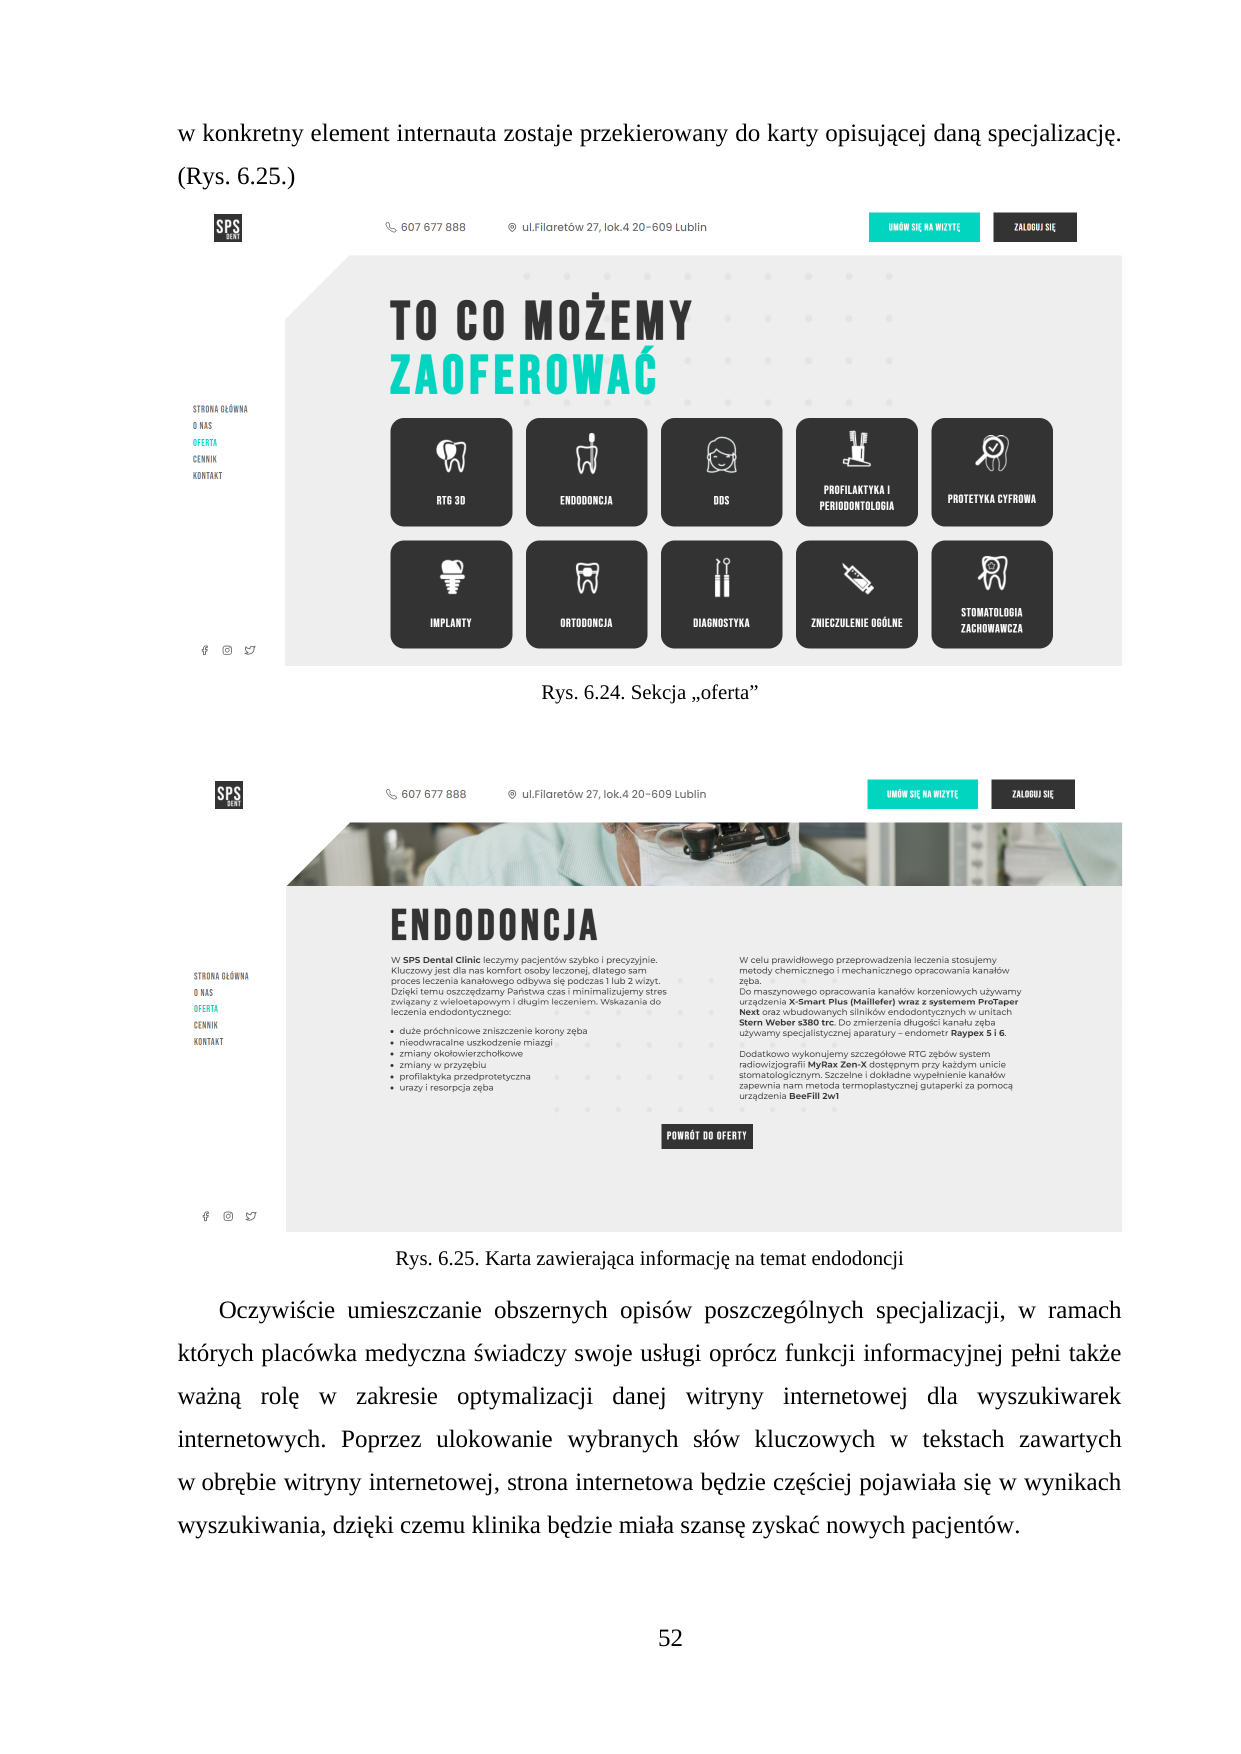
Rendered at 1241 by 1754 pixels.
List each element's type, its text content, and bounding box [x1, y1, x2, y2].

picture [177, 204, 1123, 666]
text Rys. 6.6. Sekcja „oferta” [177, 680, 1122, 704]
text Oczywiście umieszczanie obszernych opisów poszczególnych specjalizacji, w ramach których placówka medyczna świadczy swoje usługi oprócz funkcji informacyjnej pełni także ważną rolę w zakresie optymalizacji danej witryny internetowej dla wyszukiwarek internetowych. Poprzez ulokowanie wybranych słów kluczowych w tekstach zawartych w obrębie witryny internetowej, strona internetowa będzie częściej pojawiała się w wynikach wyszukiwania, dzięki czemu klinika będzie miała szansę zyskać nowych pacjentów. [177, 1295, 1122, 1539]
picture [177, 772, 1123, 1232]
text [177, 118, 1122, 190]
text Rys. 6.7. Karta zawierająca informację na temat endodoncji [177, 1246, 1122, 1270]
